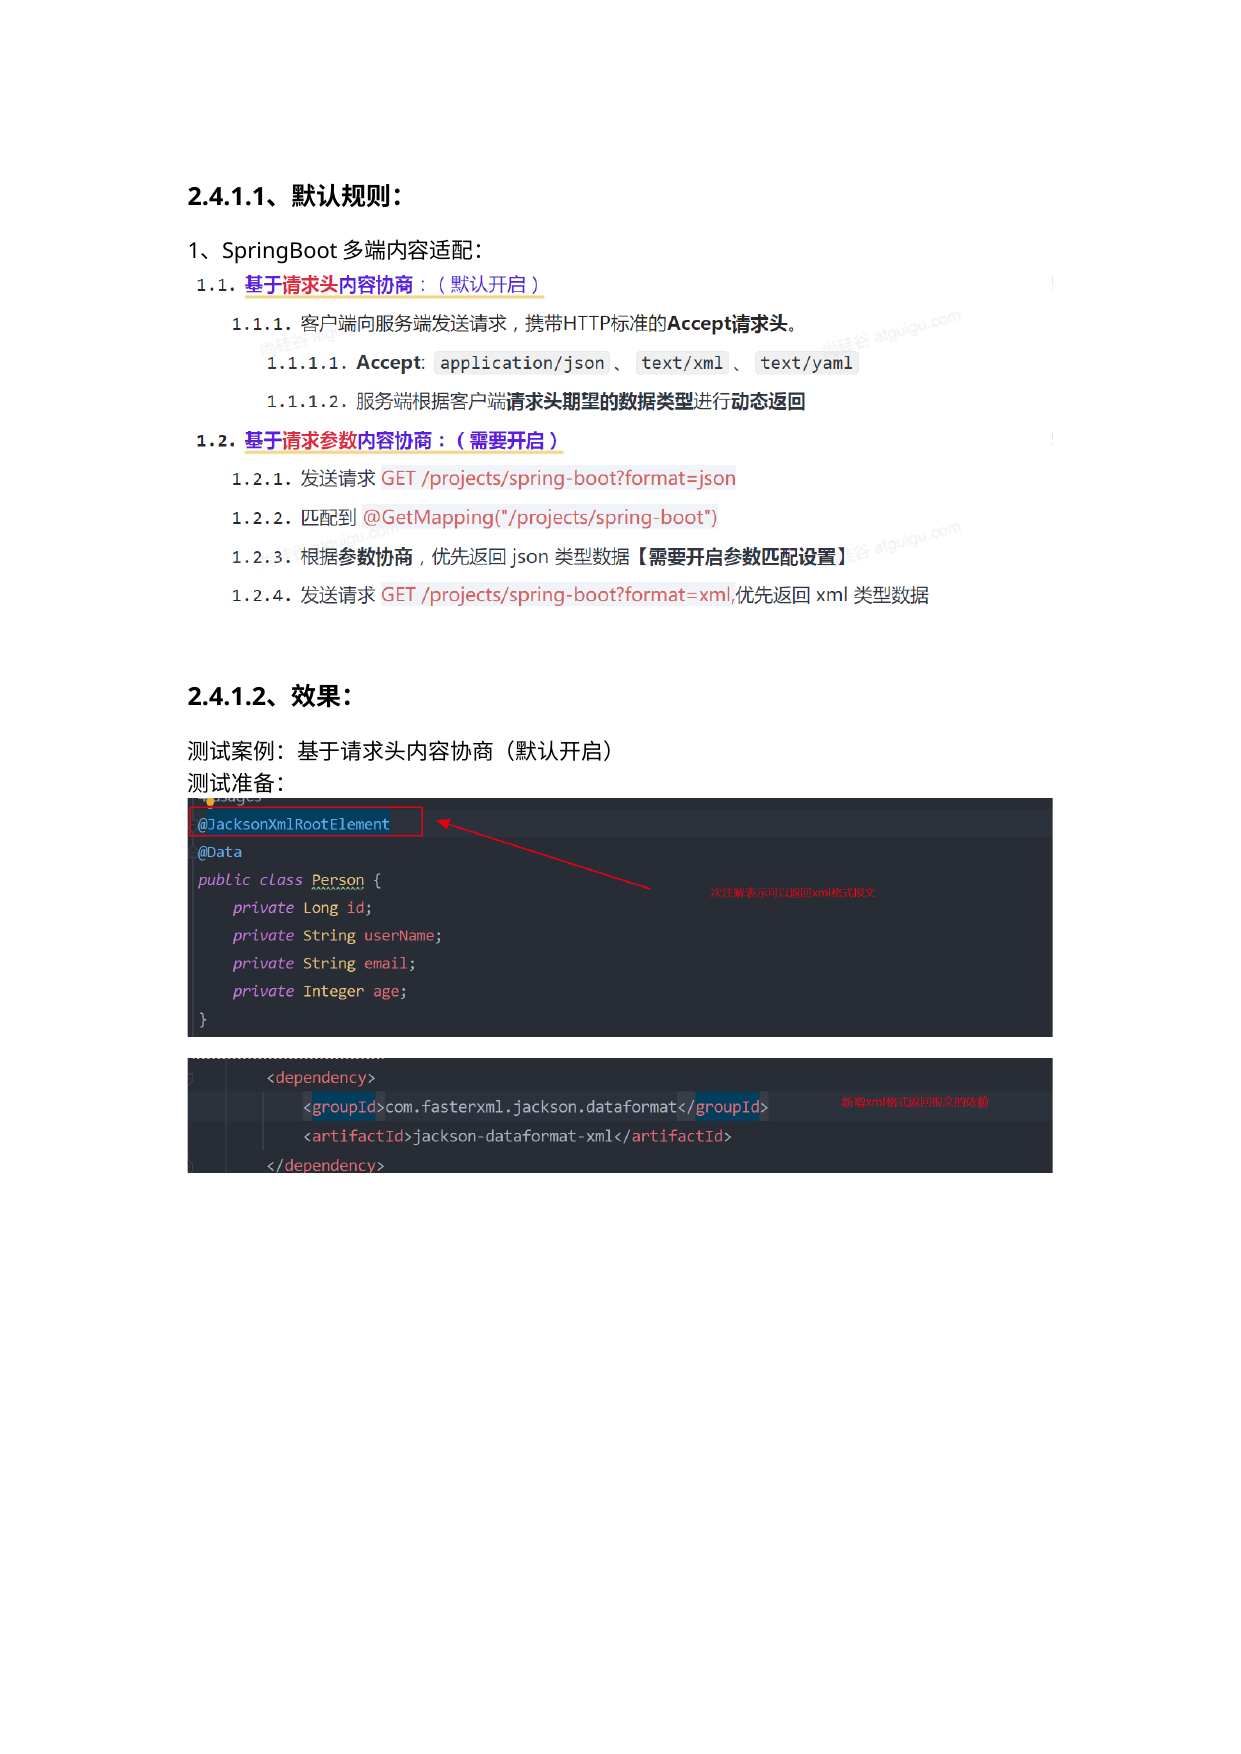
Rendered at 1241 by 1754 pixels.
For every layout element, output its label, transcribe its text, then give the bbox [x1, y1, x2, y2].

picture [187, 266, 1053, 655]
text 测试准备： [187, 766, 1053, 798]
picture [187, 798, 1053, 1037]
text 1、SpringBoot多端内容适配： [187, 233, 1053, 266]
picture [187, 1058, 1053, 1173]
subtitle 2.4.1.1、默认规则： [187, 162, 1053, 227]
subtitle 2.4.1.2、效果： [187, 662, 1053, 727]
text 测试案例：基于请求头内容协商（默认开启） [187, 733, 1053, 766]
